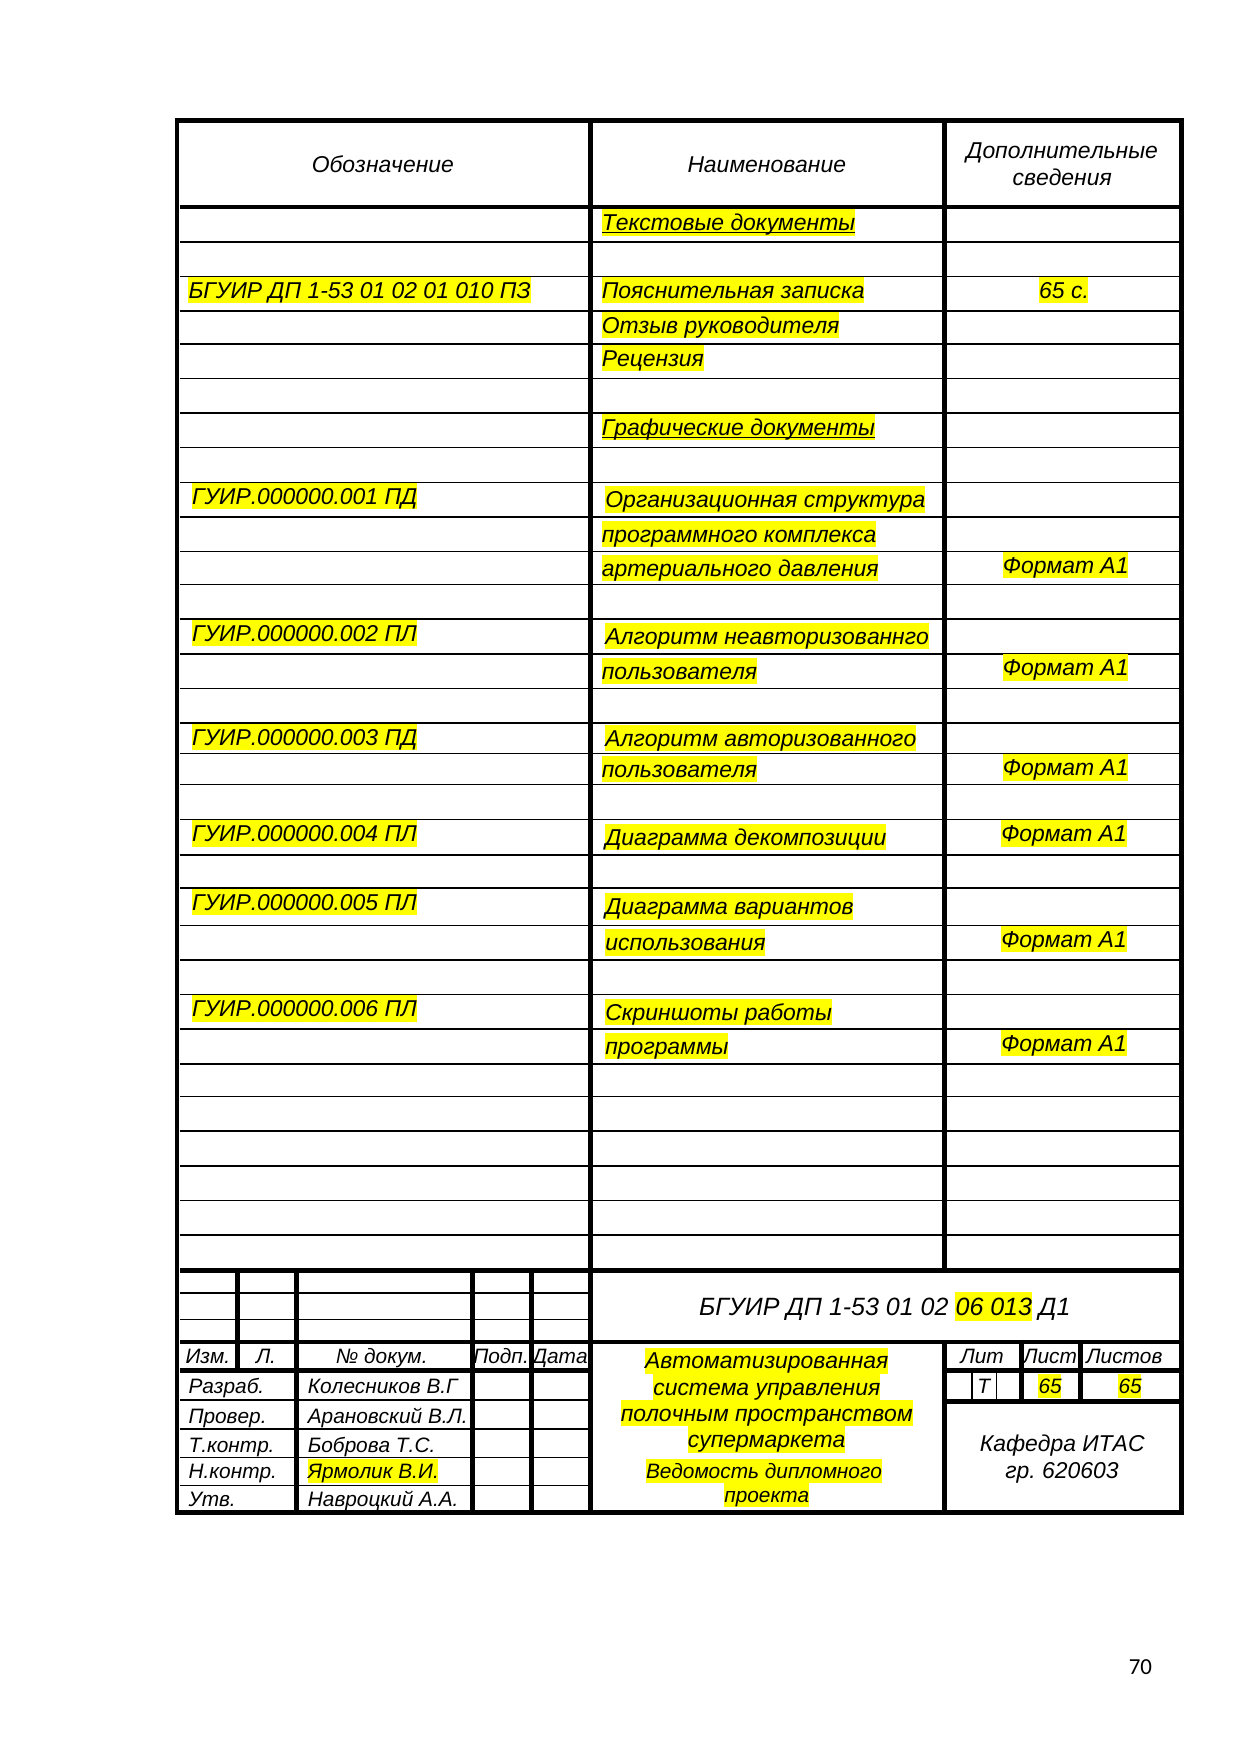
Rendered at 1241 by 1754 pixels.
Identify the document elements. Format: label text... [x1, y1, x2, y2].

table_cell Графические документы [593, 414, 942, 447]
table_cell [179, 1293, 235, 1319]
table_cell [179, 1235, 588, 1268]
table_cell Скриншоты работы [593, 995, 942, 1028]
table_cell использования [593, 926, 942, 959]
table_cell [534, 1401, 588, 1428]
table_cell [534, 1486, 588, 1510]
table_cell Формат А1 [947, 926, 1179, 959]
table_cell [947, 312, 1179, 343]
table_cell Подп. [475, 1344, 529, 1368]
table_cell [997, 1373, 1019, 1399]
table_cell [179, 1131, 588, 1165]
table_cell Автоматизированная система управления полочным пространством супермаркета Ведомость дипломного проекта [593, 1344, 942, 1510]
table_cell [179, 855, 588, 887]
table_cell [475, 1458, 529, 1485]
table_cell [947, 379, 1179, 412]
table_cell [179, 1097, 588, 1130]
table_cell ГУИР.000000.003 ПД [179, 723, 588, 753]
table_cell [534, 1294, 588, 1319]
table_cell Н.контр. [179, 1458, 294, 1485]
table_cell [947, 995, 1179, 1028]
table_cell 65 с. [947, 277, 1179, 310]
table_cell [947, 448, 1179, 481]
table_cell [179, 1269, 235, 1292]
table_cell Диаграмма вариантов [593, 889, 942, 924]
table_cell ГУИР.000000.006 ПЛ [179, 995, 588, 1028]
table_cell [475, 1294, 529, 1319]
table_cell [947, 785, 1179, 819]
table_cell программного комплекса [593, 518, 942, 551]
table_cell [179, 552, 588, 584]
table_cell [593, 961, 942, 994]
table_cell 65 [1024, 1373, 1078, 1399]
table_cell [299, 1273, 470, 1292]
table_cell Формат А1 [947, 655, 1179, 687]
table_cell [534, 1320, 588, 1339]
table_header Обозначение [179, 123, 588, 204]
table_cell 65 [1083, 1373, 1179, 1399]
table_cell [947, 689, 1179, 722]
table_cell [947, 518, 1179, 551]
table_cell [947, 1167, 1179, 1199]
table_cell [534, 1430, 588, 1456]
table_cell Разраб. [179, 1369, 294, 1399]
table_cell [593, 379, 942, 412]
table_cell [593, 448, 942, 481]
table_cell Алгоритм авторизованного [593, 724, 942, 753]
table_cell [299, 1294, 470, 1319]
table_cell [947, 209, 1179, 241]
table_cell [179, 242, 588, 276]
table_cell Алгоритм неавторизованнго [593, 620, 942, 653]
table_cell [179, 654, 588, 687]
table_cell [179, 1201, 588, 1234]
table_cell ГУИР.000000.005 ПЛ [179, 888, 588, 924]
table_header Дополнительные сведения [947, 123, 1179, 204]
table_cell Изм. [179, 1341, 235, 1368]
table_cell Провер. [179, 1400, 294, 1428]
table_cell ГУИР.000000.002 ПЛ [179, 619, 588, 653]
table_cell [593, 1132, 942, 1165]
table_cell Утв. [179, 1486, 294, 1510]
table_cell пользователя [593, 655, 942, 687]
table_cell [179, 1029, 588, 1063]
table_cell [593, 243, 942, 276]
table_cell № докум. [299, 1344, 470, 1368]
table_cell [593, 585, 942, 618]
table_cell Формат А1 [947, 820, 1179, 854]
table_cell Навроцкий А.А. [299, 1486, 470, 1510]
table_cell Арановский В.Л. [299, 1401, 470, 1428]
table_cell [475, 1430, 529, 1456]
table_cell [593, 1201, 942, 1234]
table_cell пользователя [593, 754, 942, 783]
table_cell [947, 1373, 971, 1399]
table_cell БГУИР ДП 1-53 01 02 06 013 Д1 [593, 1273, 1179, 1339]
table_cell [475, 1320, 529, 1339]
table_cell [947, 856, 1179, 887]
table_cell артериального давления [593, 552, 942, 584]
table_cell [947, 1236, 1179, 1268]
table_cell [947, 243, 1179, 276]
table_cell Кафедра ИТАС гр. 620603 [947, 1404, 1179, 1510]
table_cell [179, 517, 588, 551]
table_cell [534, 1458, 588, 1485]
table_cell [947, 620, 1179, 653]
table_cell [593, 1167, 942, 1199]
table_cell [947, 483, 1179, 516]
table_cell [179, 344, 588, 378]
table_cell Лит [947, 1344, 1019, 1368]
table_cell Боброва Т.С. [299, 1430, 470, 1456]
table_cell [947, 414, 1179, 447]
table_cell [947, 1201, 1179, 1234]
table_cell [947, 1097, 1179, 1130]
table_cell [179, 926, 588, 959]
table_cell БГУИР ДП 1-53 01 02 01 010 ПЗ [179, 277, 588, 310]
table_cell [593, 1236, 942, 1268]
table_cell Лист [1024, 1344, 1078, 1368]
table_cell [593, 785, 942, 819]
table_cell [240, 1273, 294, 1292]
table_cell Л. [240, 1344, 294, 1368]
table_cell Организационная структура [593, 483, 942, 516]
table_cell ГУИР.000000.001 ПД [179, 483, 588, 516]
table_cell [947, 1132, 1179, 1165]
table_cell [534, 1273, 588, 1292]
table_cell Формат А1 [947, 1030, 1179, 1063]
table_cell [179, 689, 588, 722]
table_cell [179, 413, 588, 447]
table_cell [593, 1065, 942, 1096]
table_cell [179, 1320, 235, 1339]
table_cell [179, 585, 588, 618]
table_cell Колесников В.Г [299, 1373, 470, 1399]
table_cell [947, 345, 1179, 378]
table_cell [179, 311, 588, 343]
table_cell [179, 754, 588, 783]
table_cell [593, 689, 942, 722]
table_cell [179, 379, 588, 412]
table_cell [947, 1065, 1179, 1096]
table_cell [240, 1320, 294, 1339]
table_cell [947, 961, 1179, 994]
table_cell Диаграмма декомпозиции [593, 820, 942, 854]
table_cell Ярмолик В.И. [299, 1458, 470, 1485]
table_cell [534, 1373, 588, 1399]
table_cell Рецензия [593, 345, 942, 378]
table_cell [299, 1320, 470, 1339]
table_cell [179, 448, 588, 481]
table_cell ГУИР.000000.004 ПЛ [179, 820, 588, 854]
table_cell Дата [534, 1344, 588, 1368]
table_cell [475, 1373, 529, 1399]
table_cell [179, 1166, 588, 1199]
table_cell программы [593, 1030, 942, 1063]
table_cell [947, 724, 1179, 753]
table_cell [947, 585, 1179, 618]
table_cell Листов [1083, 1344, 1179, 1368]
table_cell Пояснительная записка [593, 277, 942, 310]
table_cell [475, 1486, 529, 1510]
table_cell Формат А1 [947, 754, 1179, 783]
table_cell Т [973, 1373, 996, 1399]
table_cell [179, 1064, 588, 1096]
table_cell [179, 785, 588, 819]
table_cell Т.контр. [179, 1429, 294, 1456]
table_header Наименование [593, 123, 942, 204]
table_cell Текстовые документы [593, 209, 942, 241]
table_cell [593, 1097, 942, 1130]
table_cell [179, 960, 588, 994]
table_cell Отзыв руководителя [593, 312, 942, 343]
table_cell [475, 1401, 529, 1428]
table_cell [240, 1294, 294, 1319]
table_cell [593, 856, 942, 887]
table_cell Формат А1 [947, 552, 1179, 584]
table_cell [475, 1273, 529, 1292]
table_cell [947, 889, 1179, 924]
table_cell [179, 206, 588, 241]
